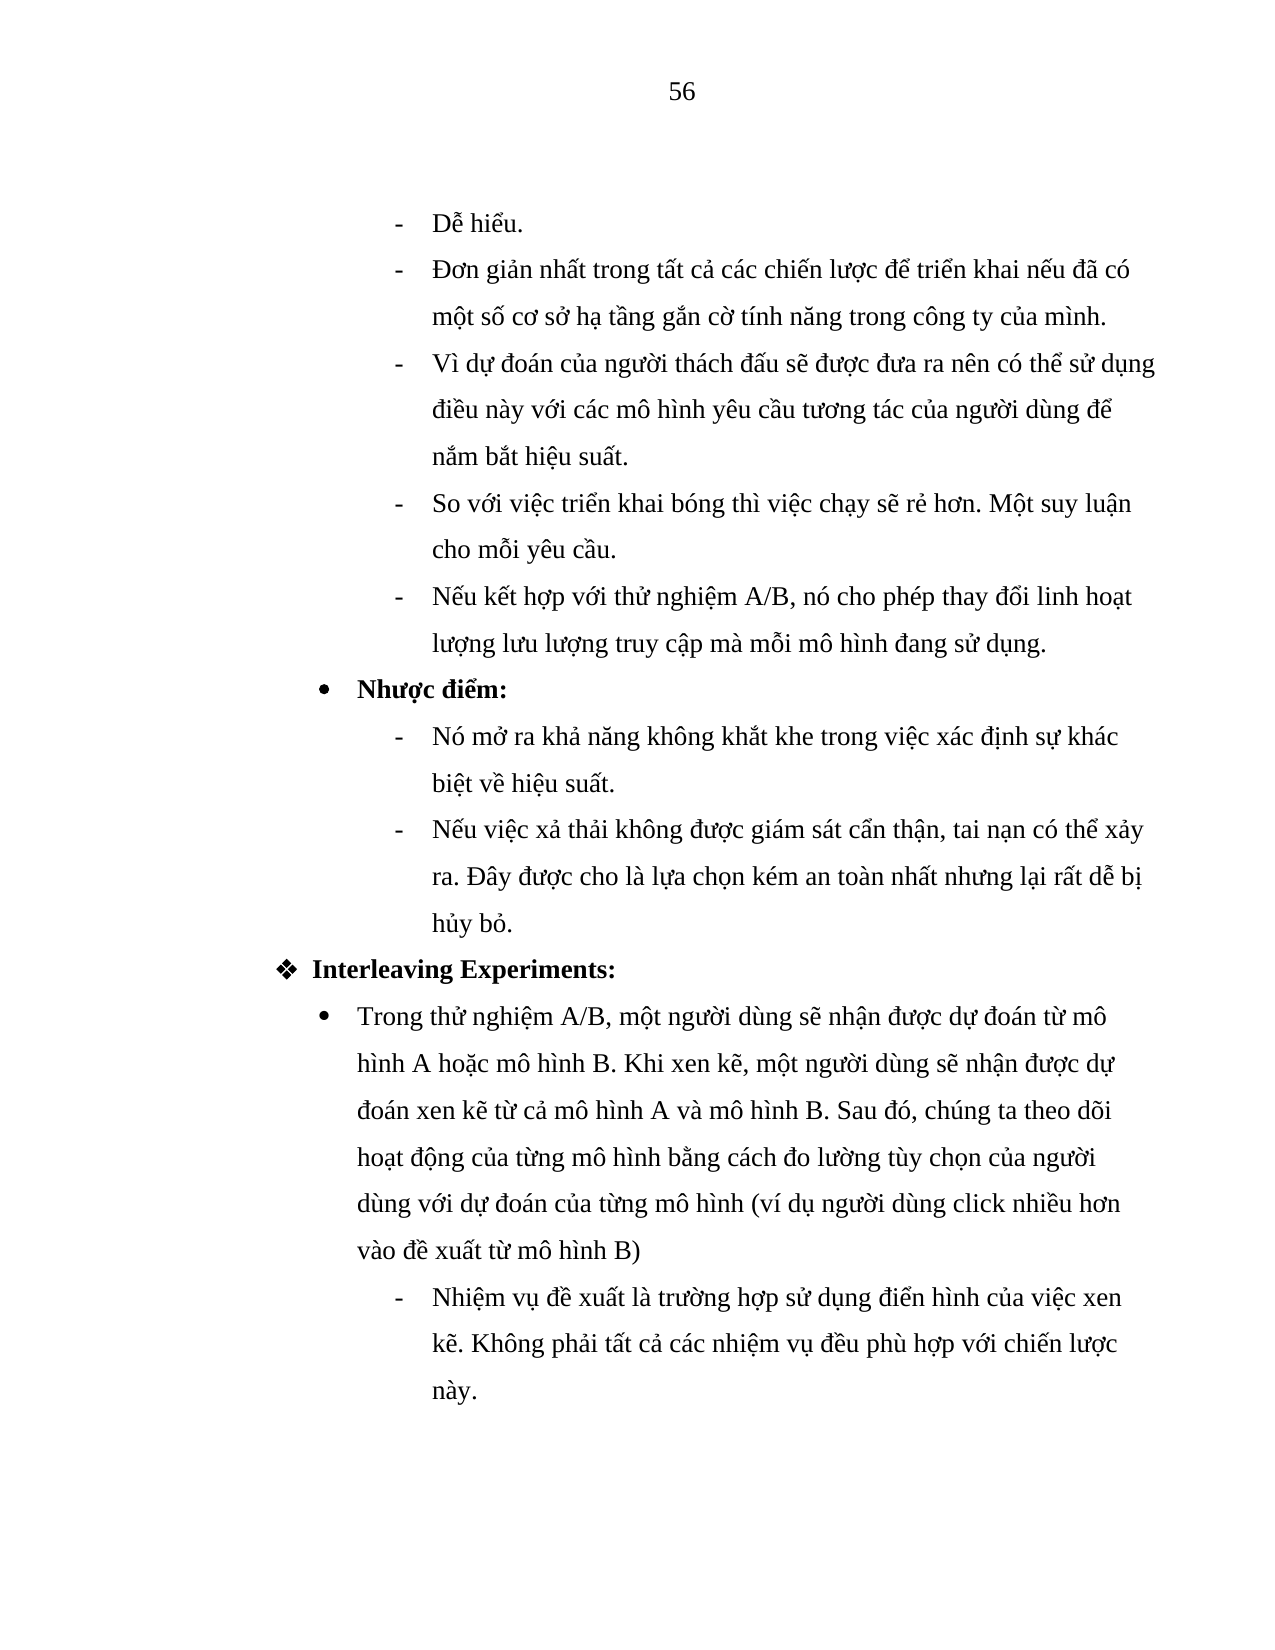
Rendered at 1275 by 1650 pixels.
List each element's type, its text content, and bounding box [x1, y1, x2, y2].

list Nó mở ra khả năng không khắt khe trong việc xác định sự khác biệt về hiệu suất. [394, 720, 1157, 798]
list Nhược điểm: [319, 673, 1157, 705]
list So với việc triển khai bóng thì việc chạy sẽ rẻ hơn. Một suy luận cho mỗi yêu cầu. [394, 487, 1157, 564]
list Nếu kết hợp với thử nghiệm A/B, nó cho phép thay đổi linh hoạt lượng lưu lượng truy cập mà mỗi mô hình đang sử dụng. [394, 580, 1157, 658]
list Trong thử nghiệm A/B, một người dùng sẽ nhận được dự đoán từ mô hình A hoặc mô hình B. Khi xen kẽ, một người dùng sẽ nhận được dự đoán xen kẽ từ cả mô hình A và mô hình B. Sau đó, chúng ta theo dõi hoạt động của từng mô hình bằng cách đo lường tùy chọn của người dùng với dự đoán của từng mô hình (ví dụ người dùng click nhiều hơn vào đề xuất từ mô hình B) [319, 1001, 1157, 1265]
list Vì dự đoán của người thách đấu sẽ được đưa ra nên có thể sử dụng điều này với các mô hình yêu cầu tương tác của người dùng để nắm bắt hiệu suất. [394, 347, 1157, 471]
list Nhiệm vụ đề xuất là trường hợp sử dụng điển hình của việc xen kẽ. Không phải tất cả các nhiệm vụ đều phù hợp với chiến lược này. [394, 1281, 1157, 1405]
list Interleaving Experiments: [274, 954, 1157, 985]
list Đơn giản nhất trong tất cả các chiến lược để triển khai nếu đã có một số cơ sở hạ tầng gắn cờ tính năng trong công ty của mình. [394, 253, 1157, 331]
list Nếu việc xả thải không được giám sát cẩn thận, tai nạn có thể xảy ra. Đây được cho là lựa chọn kém an toàn nhất nhưng lại rất dễ bị hủy bỏ. [394, 814, 1157, 938]
list Dễ hiểu. [394, 207, 1157, 238]
